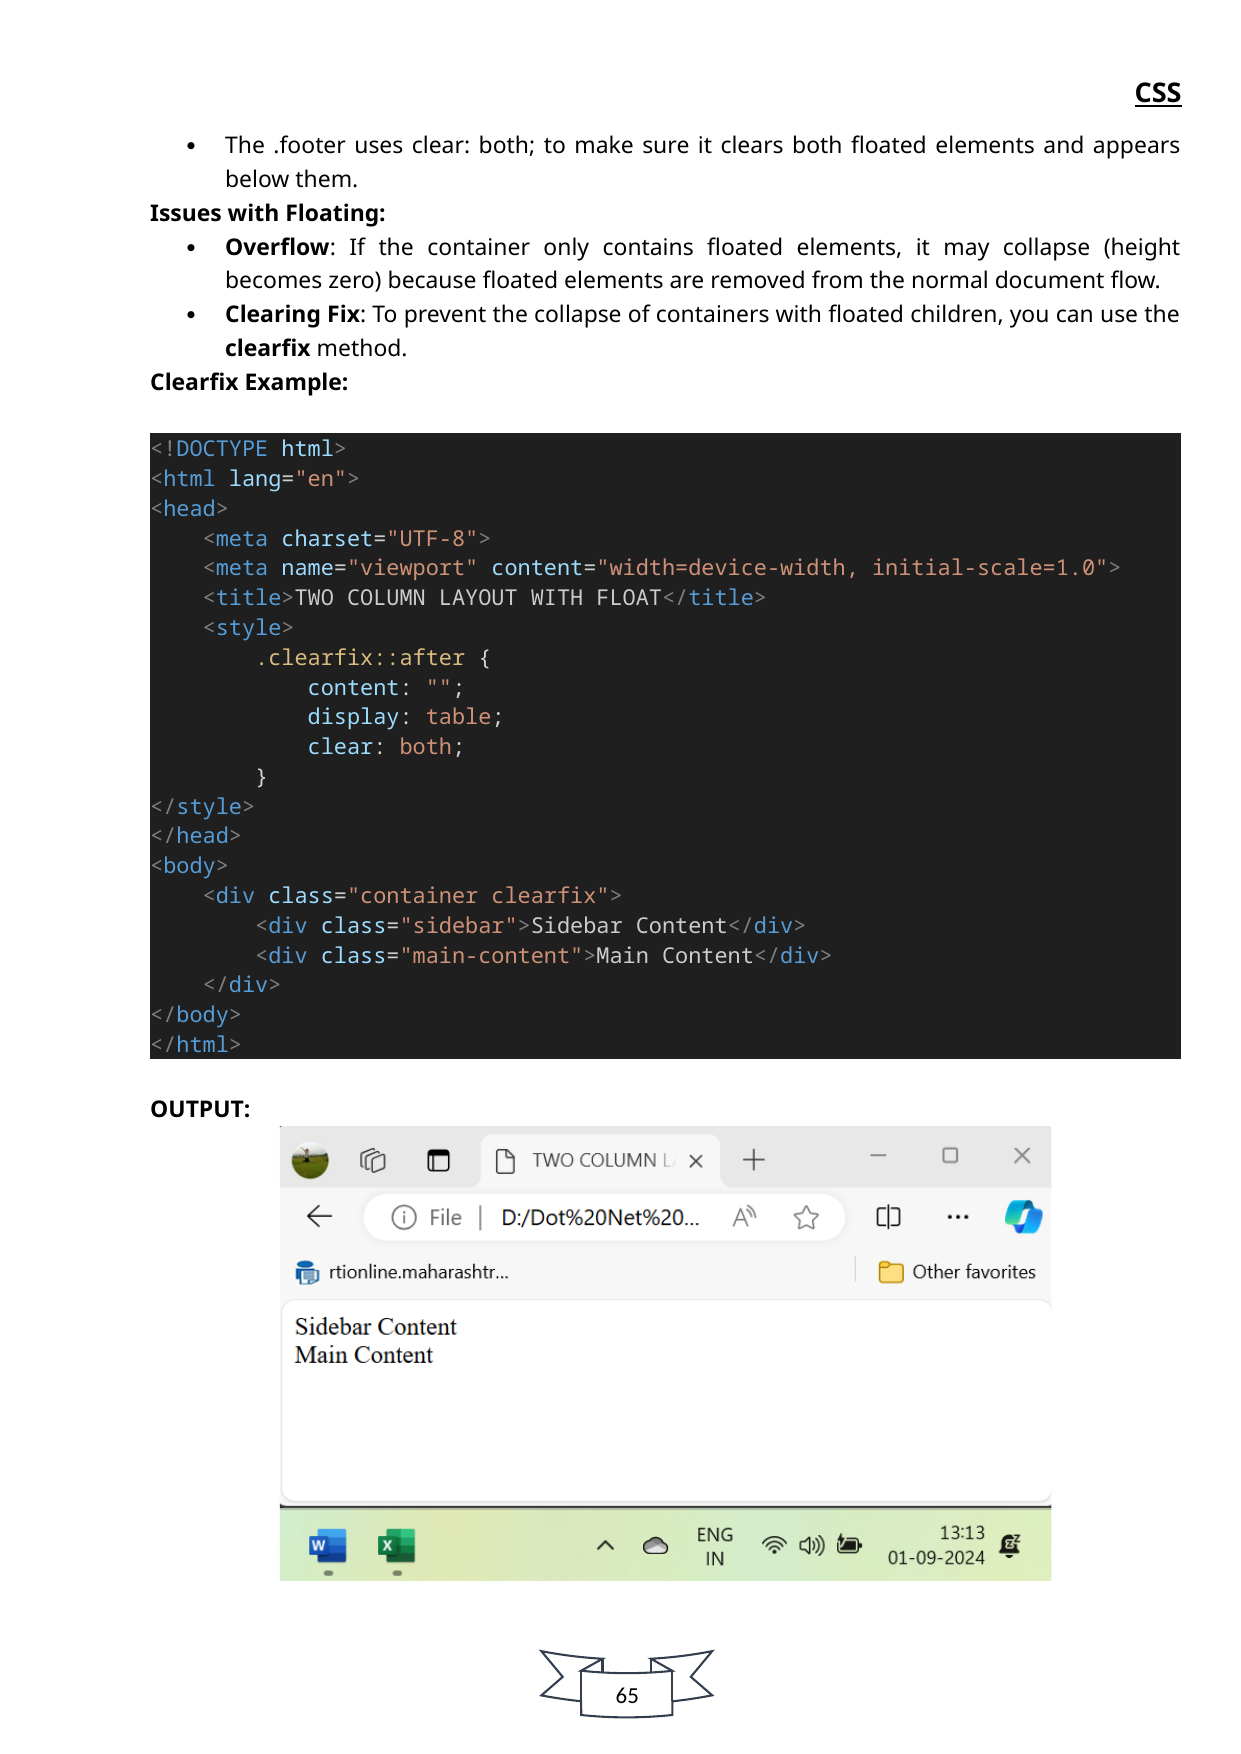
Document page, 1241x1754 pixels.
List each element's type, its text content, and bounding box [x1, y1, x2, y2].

text <meta charset="UTF-8"> [150, 522, 1181, 552]
text </style> [150, 791, 1181, 820]
text Clearfix Example: [150, 366, 1181, 397]
text </html> [150, 1029, 1181, 1059]
list Overflow: If the container only contains floated elements, it may collapse (height becomes zero) because floated elements are removed from the normal document flow. [187, 231, 1181, 296]
text <html lang="en"> [150, 463, 1181, 493]
text Issues with Floating: [150, 197, 1181, 228]
text <title>TWO COLUMN LAYOUT WITH FLOAT</title> [150, 582, 1181, 612]
text } [150, 761, 1181, 791]
text </body> [150, 999, 1181, 1029]
text <div class="container clearfix"> [150, 880, 1181, 910]
text </div> [150, 969, 1181, 999]
text OUTPUT: [150, 1092, 1181, 1124]
text <div class="sidebar">Sidebar Content</div> [150, 910, 1181, 939]
text <style> [150, 612, 1181, 642]
text <head> [150, 493, 1181, 522]
text .clearfix::after { [150, 642, 1181, 671]
text clear: both; [150, 731, 1181, 761]
text </head> [150, 820, 1181, 850]
list The .footer uses clear: both; to make sure it clears both floated elements and appears below them. [187, 129, 1181, 194]
list Clearing Fix: To prevent the collapse of containers with floated children, you can use the clearfix method. [187, 298, 1181, 363]
text <!DOCTYPE html> [150, 433, 1181, 463]
text content: ""; [150, 671, 1181, 701]
text <div class="main-content">Main Content</div> [150, 939, 1181, 969]
text <body> [150, 850, 1181, 880]
text display: table; [150, 701, 1181, 731]
text <meta name="viewport" content="width=device-width, initial-scale=1.0"> [150, 552, 1181, 582]
picture [279, 1126, 1052, 1581]
